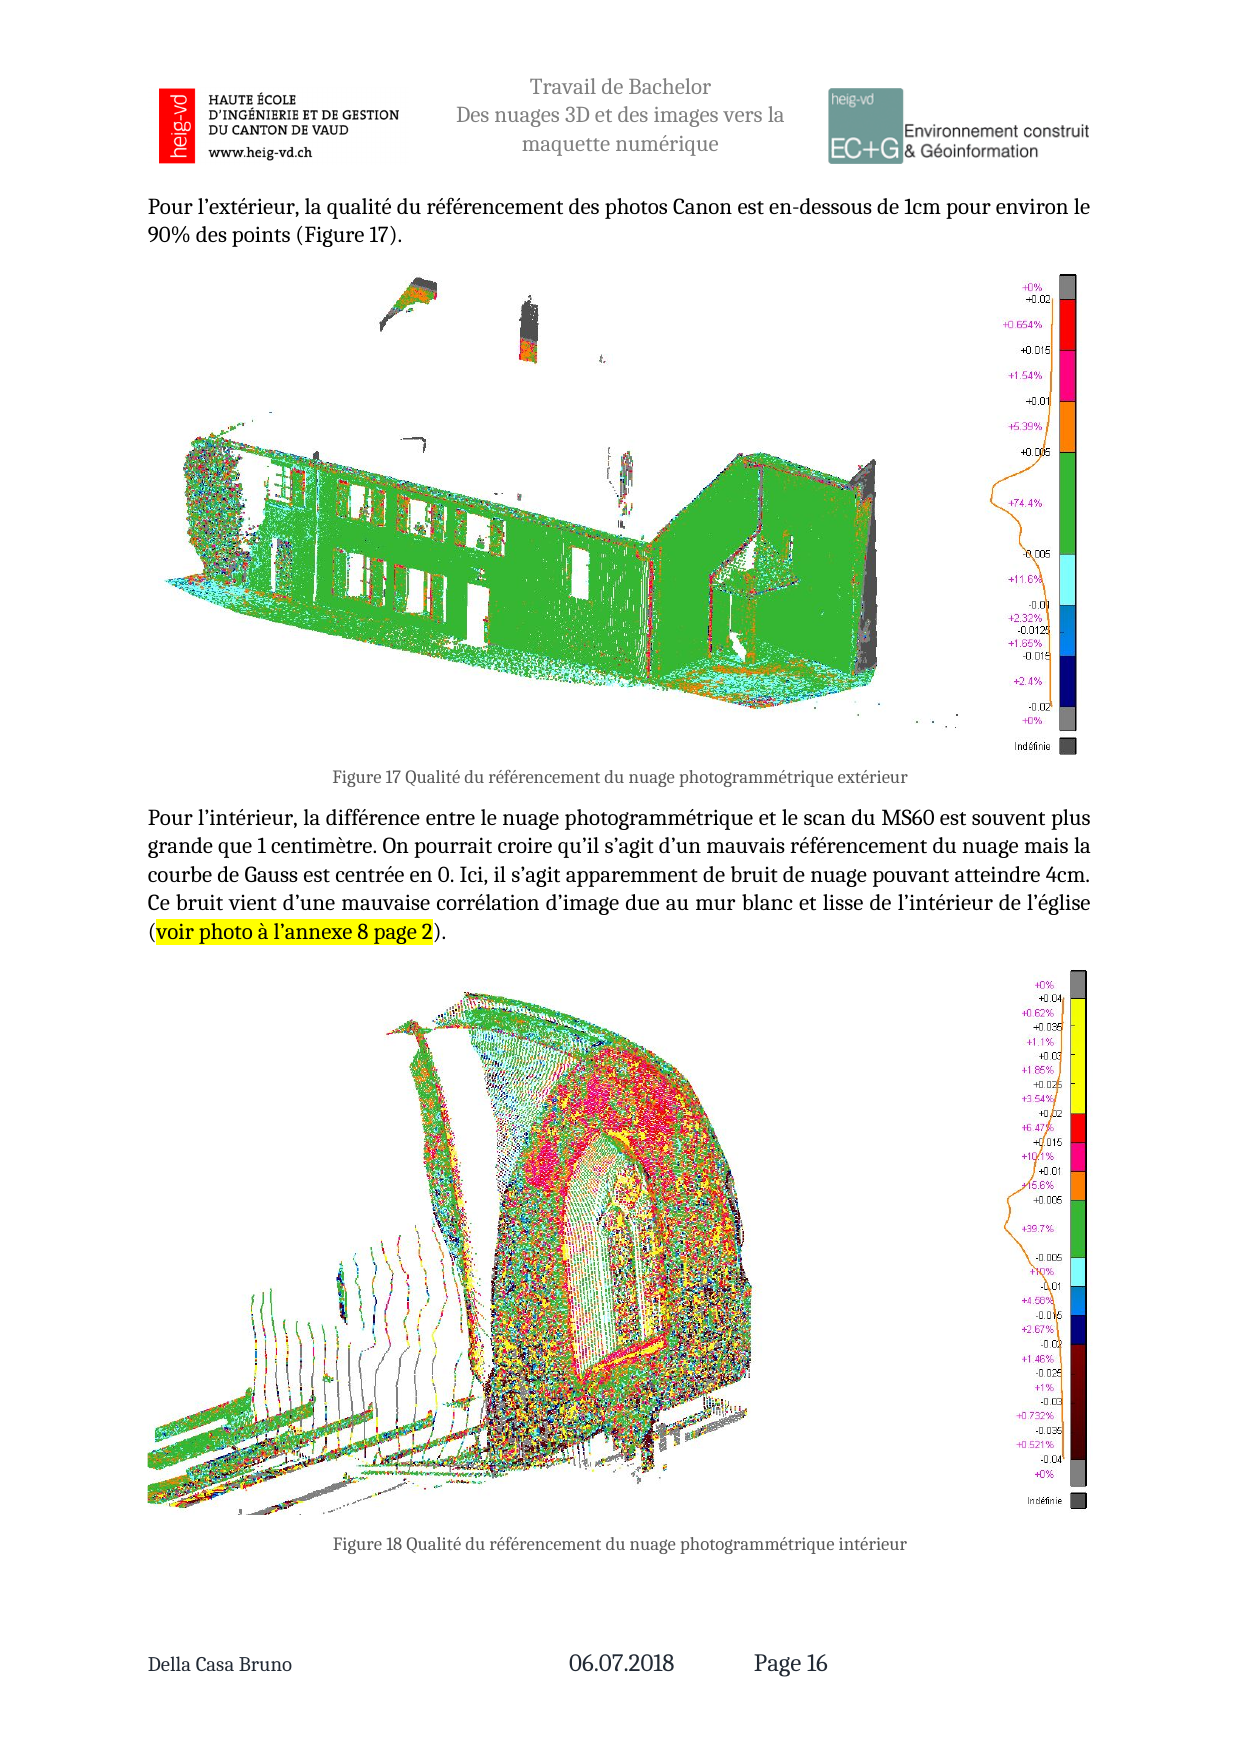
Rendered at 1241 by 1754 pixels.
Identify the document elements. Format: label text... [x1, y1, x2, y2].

picture [147, 87, 410, 165]
text Figure 17 Qualité du référencement du nuage photogrammétrique extérieur [148, 767, 1093, 788]
text Figure 18 Qualité du référencement du nuage photogrammétrique intérieur [148, 1534, 1093, 1555]
picture [827, 87, 1093, 165]
picture [147, 963, 1093, 1515]
text Pour l’intérieur, la différence entre le nuage photogrammétrique et le scan du MS60 est souvent plus grande que 1 centimètre. On pourrait croire qu’il s’agit d’un mauvais référencement du nuage mais la courbe de Gauss est centrée en 0. Ici, il s’agit apparemment de bruit de nuage pouvant atteindre 4cm. Ce bruit vient d’une mauvaise corrélation d’image due au mur blanc et lisse de l’intérieur de l’église (voir photo à l’annexe 8 page 2). [148, 805, 1093, 945]
picture [158, 267, 1083, 761]
text Pour l’extérieur, la qualité du référencement des photos Canon est en-dessous de 1cm pour environ le 90% des points (Figure 17). [148, 194, 1093, 248]
